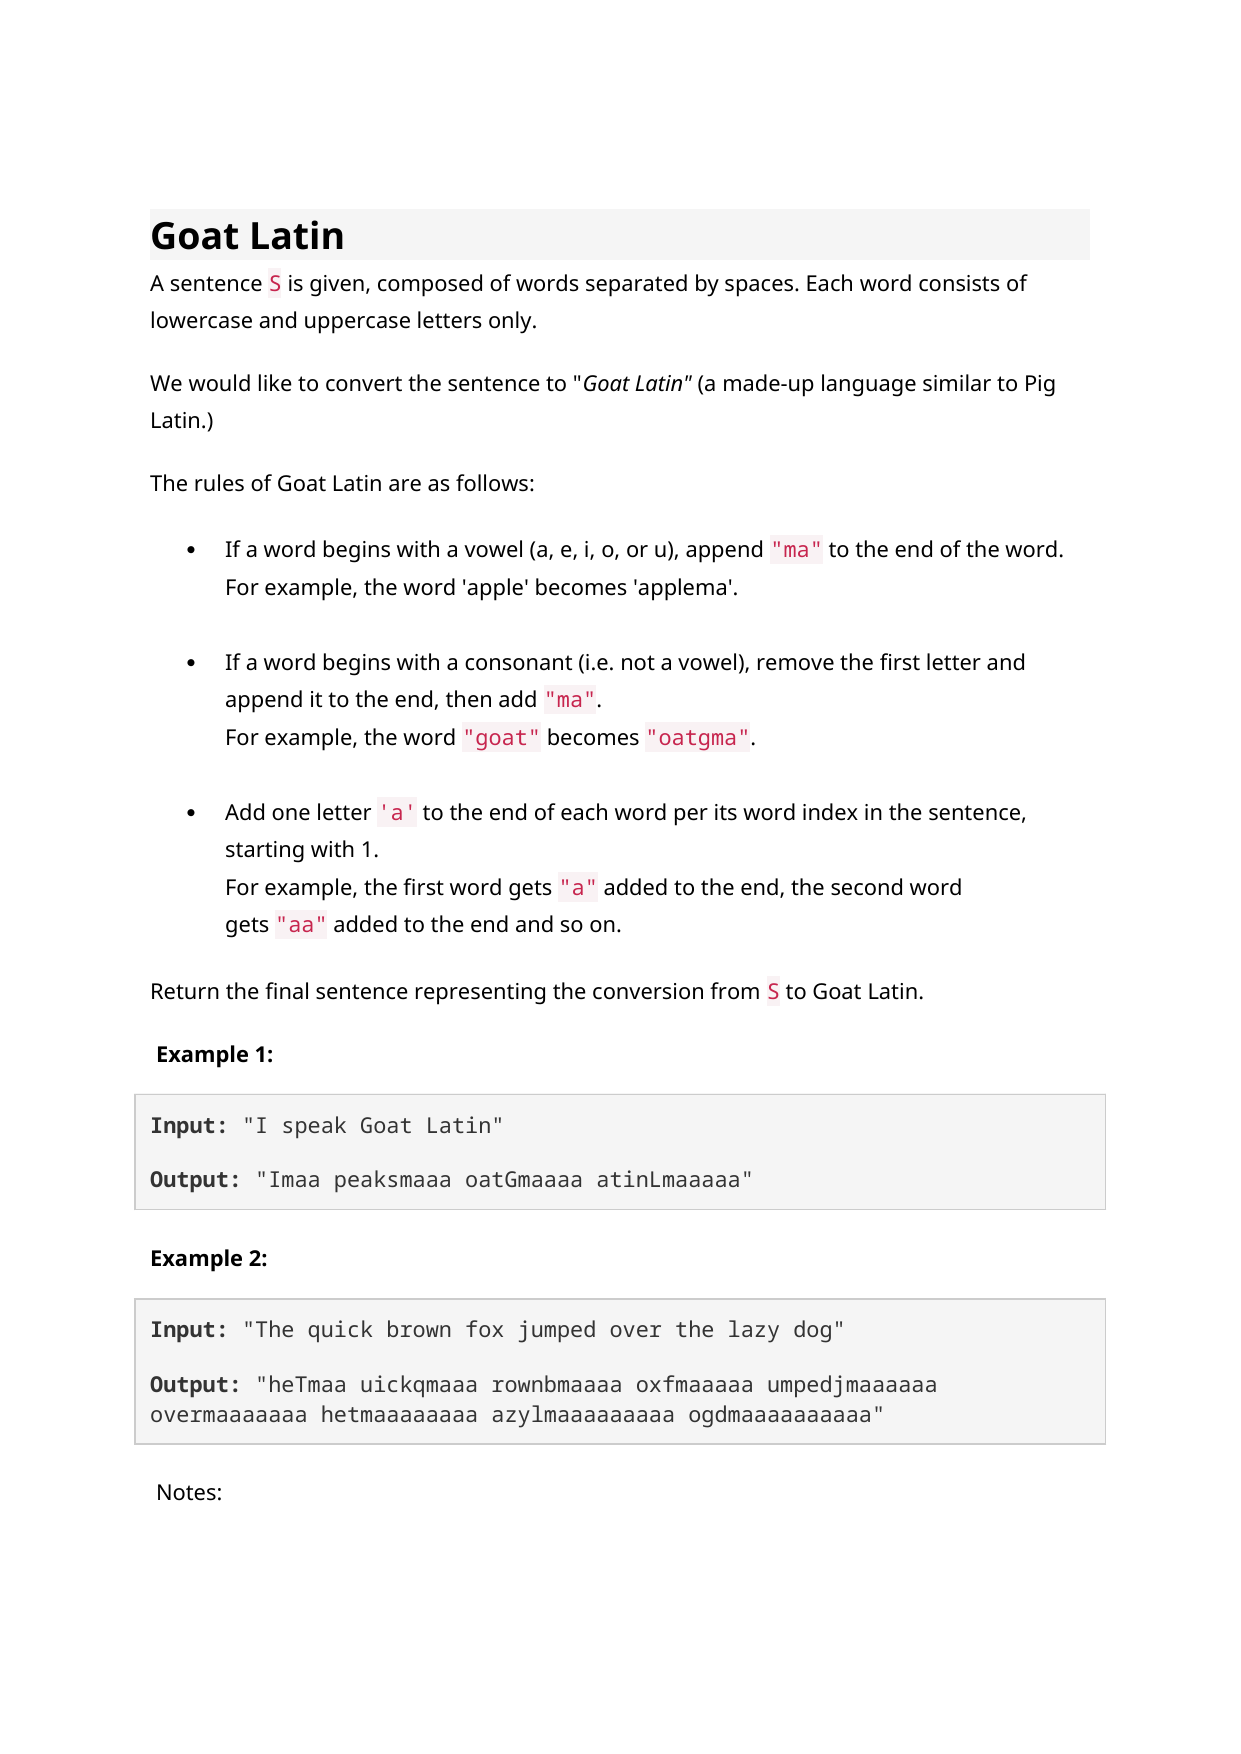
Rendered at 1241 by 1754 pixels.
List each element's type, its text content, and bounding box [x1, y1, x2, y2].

text Example 2: [150, 1235, 1090, 1273]
text Output: "Imaa peaksmaaa oatGmaaaa atinLmaaaaa" [136, 1148, 1105, 1209]
text Example 1: [150, 1031, 1090, 1068]
list Add one letter 'a' to the end of each word per its word index in the sentence, starting with 1. For example, the first word gets "a" added to the end, the second word gets "aa" added to the end and so on. [187, 789, 1090, 939]
text The rules of Goat Latin are as follows: [150, 460, 1090, 498]
text We would like to convert the sentence to "Goat Latin" (a made-up language similar to Pig Latin.) [150, 360, 1090, 435]
text A sentence S is given, composed of words separated by spaces. Each word consists of lowercase and uppercase letters only. [150, 260, 1090, 335]
text Notes: [150, 1469, 1090, 1507]
text Input: "The quick brown fox jumped over the lazy dog" [136, 1300, 1105, 1344]
text Goat Latin [150, 209, 1090, 260]
list If a word begins with a vowel (a, e, i, o, or u), append "ma" to the end of the word. For example, the word 'apple' becomes 'applema'. [187, 527, 1090, 639]
text Output: "heTmaa uickqmaaa rownbmaaaa oxfmaaaaa umpedjmaaaaaa overmaaaaaaa hetmaaaaaaaa azylmaaaaaaaaa ogdmaaaaaaaaaa" [136, 1353, 1105, 1443]
list If a word begins with a consonant (i.e. not a vowel), remove the first letter and append it to the end, then add "ma". For example, the word "goat" becomes "oatgma". [187, 639, 1090, 789]
text Input: "I speak Goat Latin" [136, 1095, 1105, 1139]
text Return the final sentence representing the conversion from S to Goat Latin. [150, 968, 1090, 1006]
